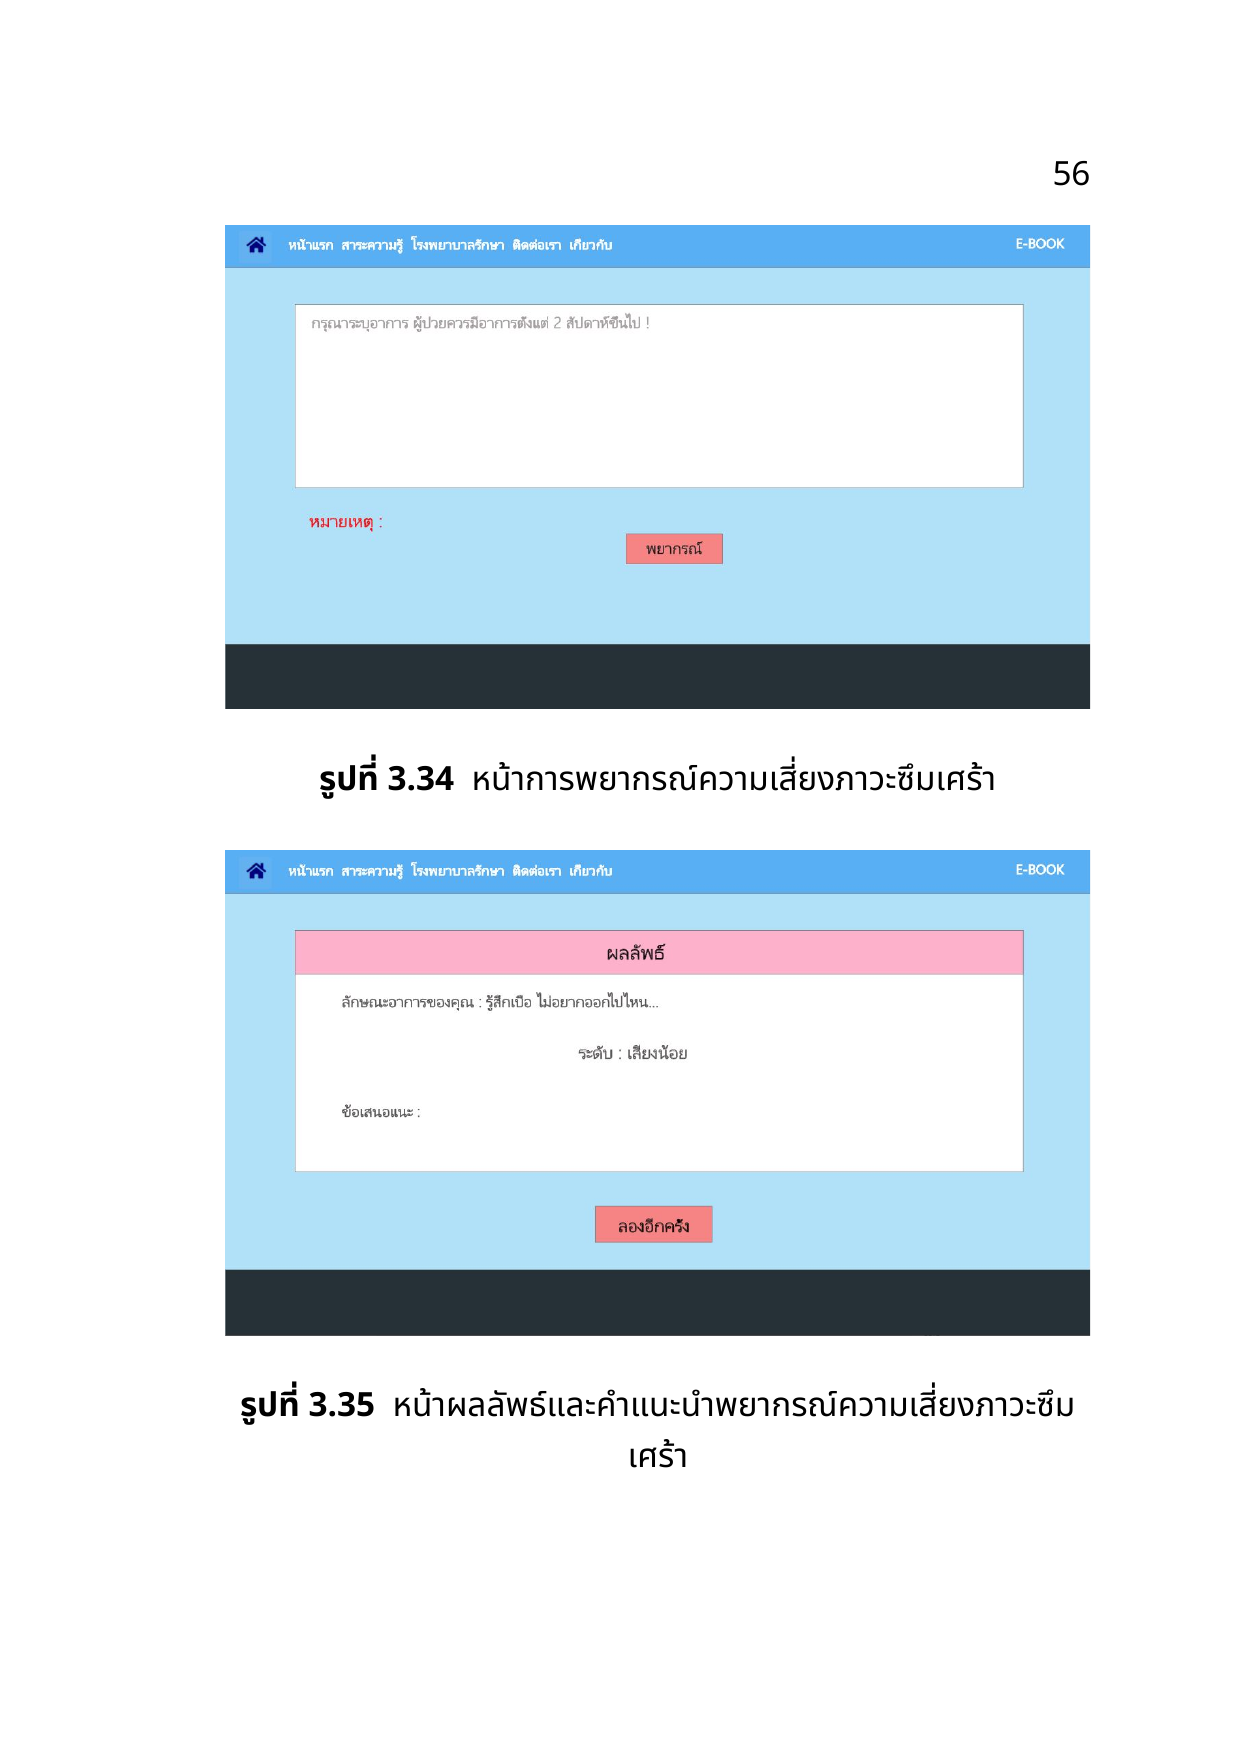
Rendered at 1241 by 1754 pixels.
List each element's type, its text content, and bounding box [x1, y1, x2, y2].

text รูปที่ 3.34 หน้าการพยากรณ์ความเสี่ยงภาวะซึมเศร้า [225, 754, 1090, 805]
text รูปที่ 3.35 หน้าผลลัพธ์และคำแนะนำพยากรณ์ความเสี่ยงภาวะซึมเศร้า [225, 1381, 1090, 1482]
picture [225, 850, 1091, 1336]
picture [225, 225, 1091, 709]
